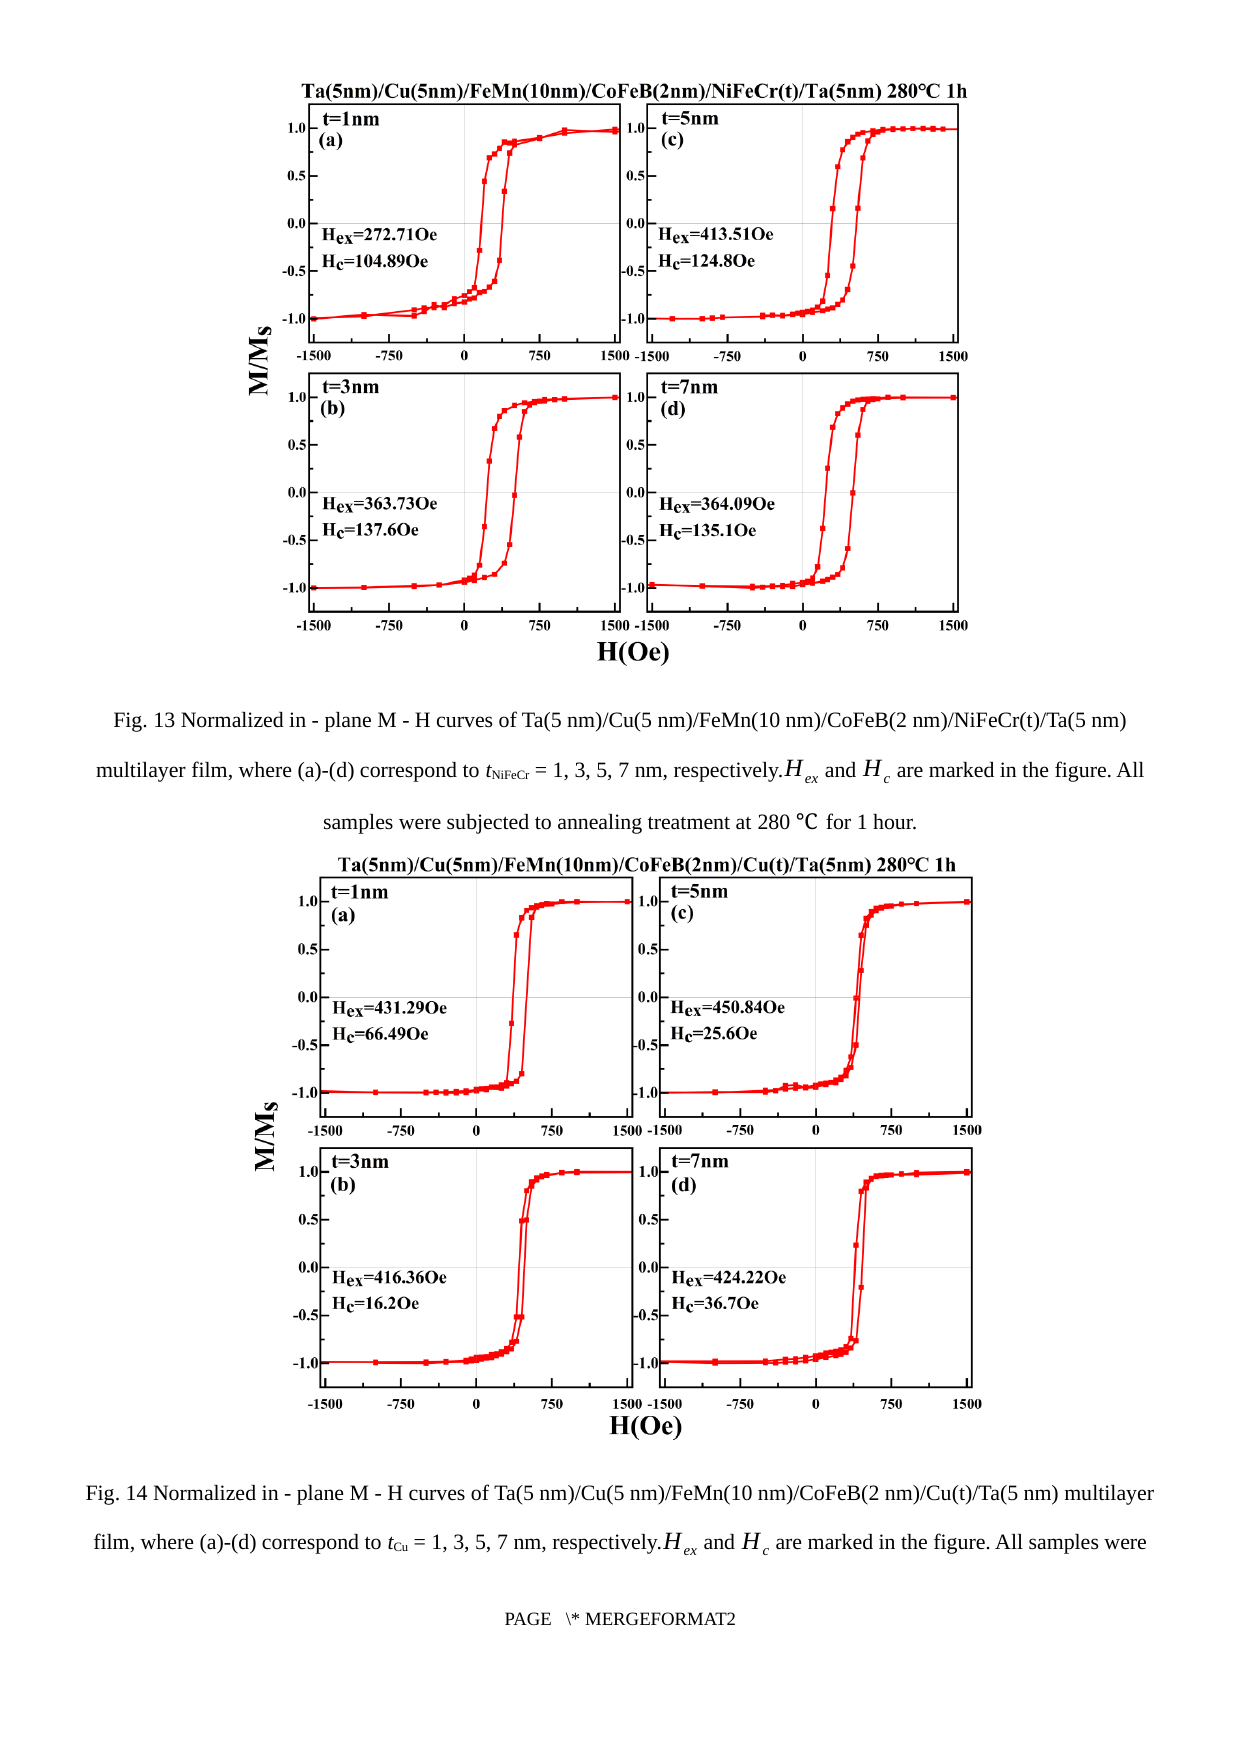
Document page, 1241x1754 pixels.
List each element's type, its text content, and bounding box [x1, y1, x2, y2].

text Fig. 13 Normalized in - plane M - H curves of Ta(5 nm)/Cu(5 nm)/FeMn(10 nm)/CoFeB(2 nm)/NiFeCr(t)/Ta(5 nm) multilayer film, where (a)-(d) correspond to tNiFeCr = 1, 3, 5, 7 nm, respectively. and are marked in the figure. All samples were subjected to annealing treatment at 280 ℃ for 1 hour. [75, 703, 1165, 839]
picture [241, 77, 975, 668]
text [75, 1475, 1165, 1560]
picture [250, 851, 990, 1442]
